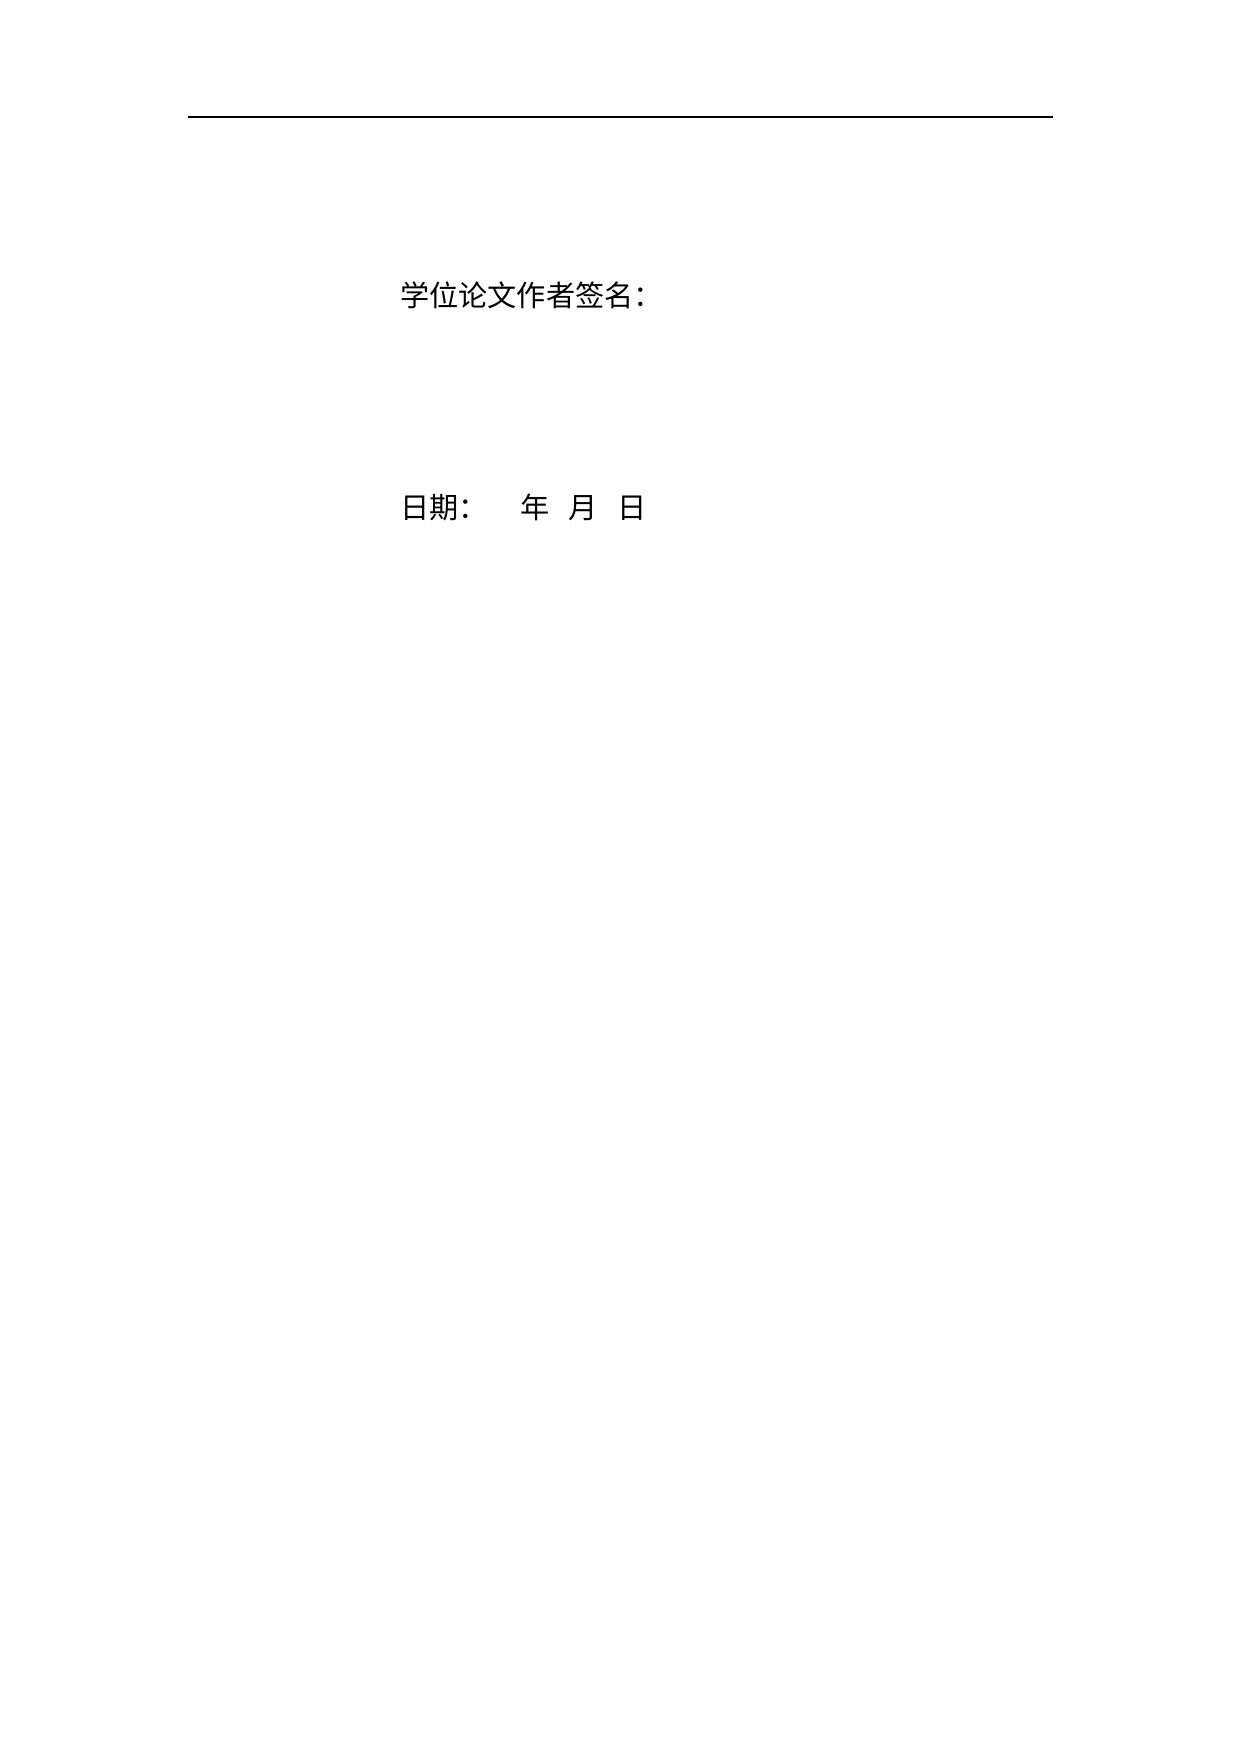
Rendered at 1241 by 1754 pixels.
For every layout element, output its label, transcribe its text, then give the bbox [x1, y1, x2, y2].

text 日期： 年 月 日 [187, 473, 1053, 538]
text 学位论文作者签名： [187, 261, 1053, 326]
